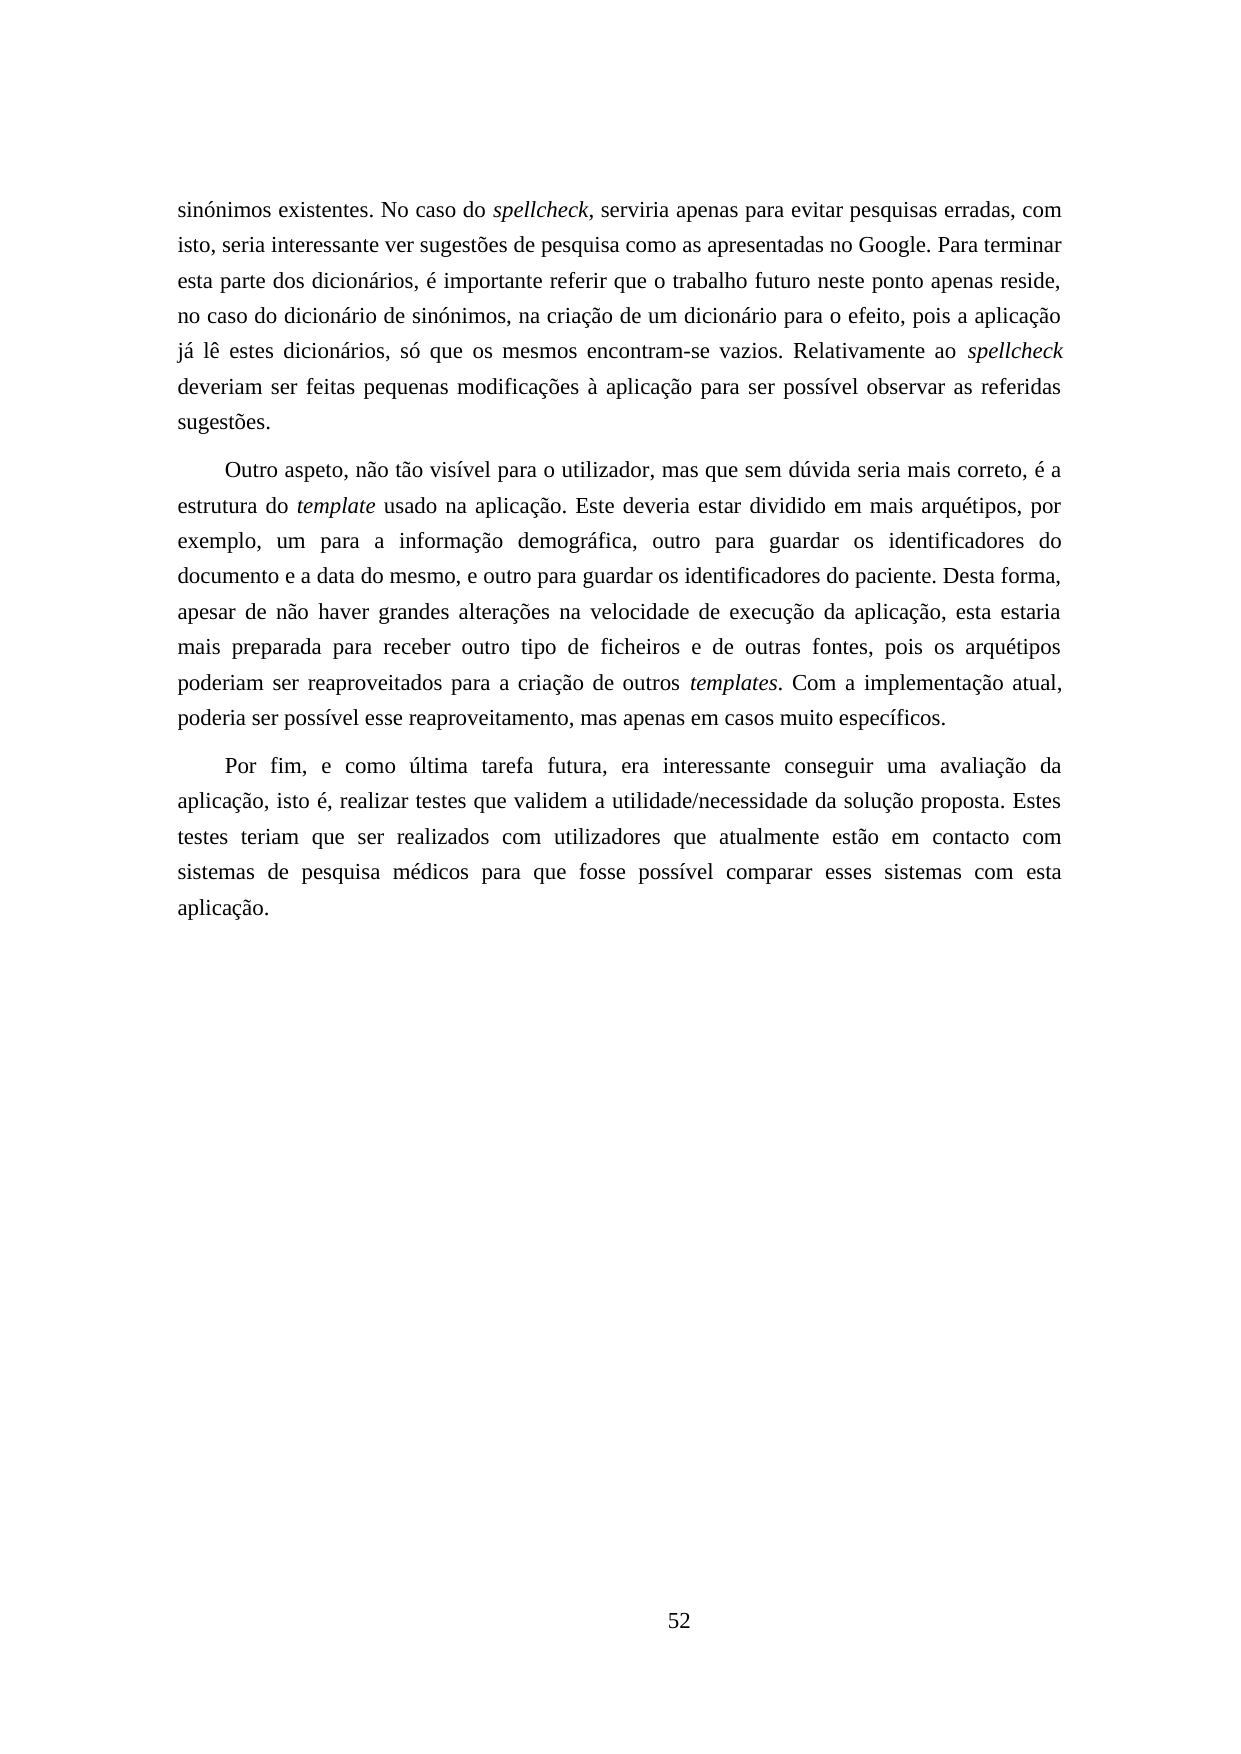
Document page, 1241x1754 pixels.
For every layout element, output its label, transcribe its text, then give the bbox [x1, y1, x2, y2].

text Outro aspeto, não tão visível para o utilizador, mas que sem dúvida seria mais correto, é a estrutura do template usado na aplicação. Este deveria estar dividido em mais arquétipos, por exemplo, um para a informação demográfica, outro para guardar os identificadores do documento e a data do mesmo, e outro para guardar os identificadores do paciente. Desta forma, apesar de não haver grandes alterações na velocidade de execução da aplicação, esta estaria mais preparada para receber outro tipo de ficheiros e de outras fontes, pois os arquétipos poderiam ser reaproveitados para a criação de outros templates. Com a implementação atual, poderia ser possível esse reaproveitamento, mas apenas em casos muito específicos. [177, 449, 1063, 733]
text Por fim, e como última tarefa futura, era interessante conseguir uma avaliação da aplicação, isto é, realizar testes que validem a utilidade/necessidade da solução proposta. Estes testes teriam que ser realizados com utilizadores que atualmente estão em contacto com sistemas de pesquisa médicos para que fosse possível comparar esses sistemas com esta aplicação. [177, 745, 1063, 922]
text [177, 189, 1063, 437]
